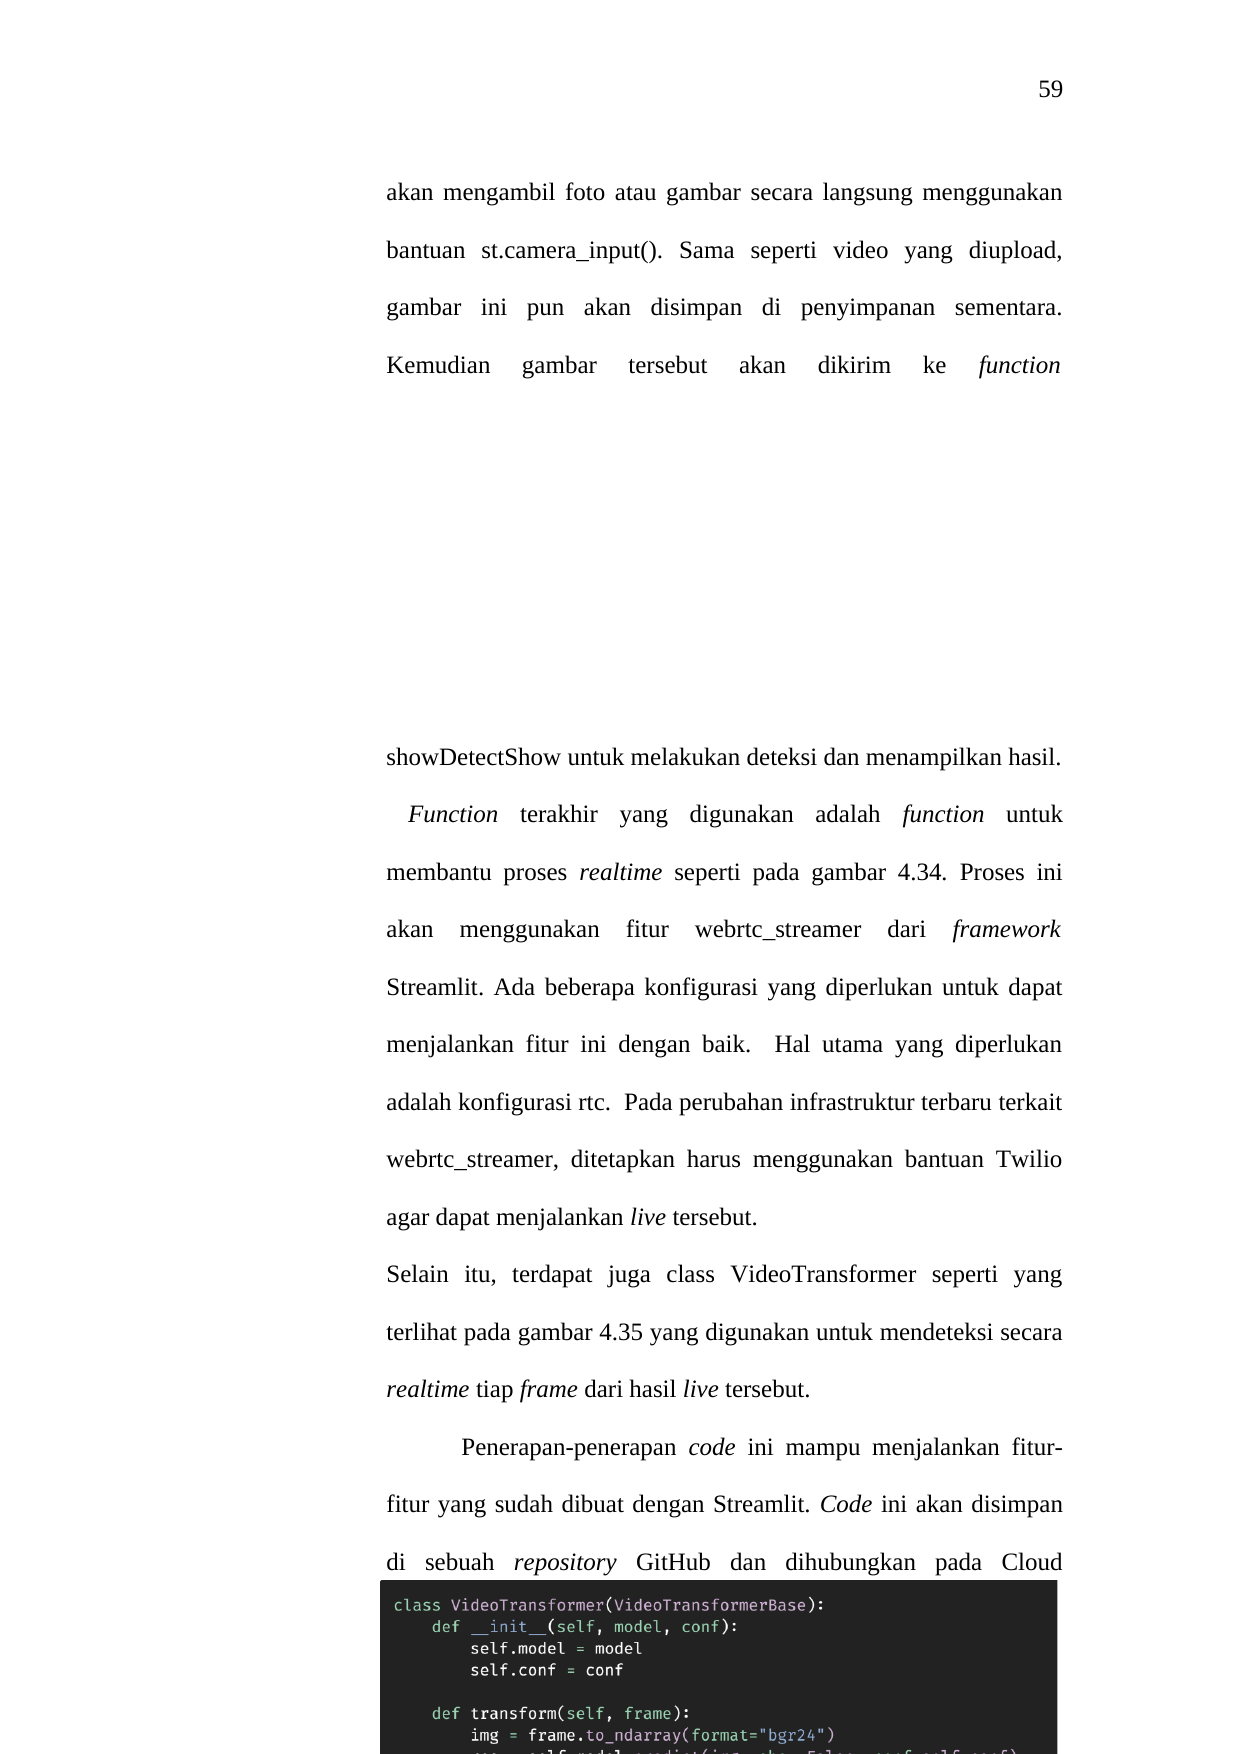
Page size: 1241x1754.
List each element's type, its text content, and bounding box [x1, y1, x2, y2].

text Function selanjutnya yang digunakan adalah function take_picture yang dapat dilihat pada gambar 4.33. Function ini akan mengambil foto atau gambar secara langsung menggunakan bantuan st.camera_input(). Sama seperti video yang diupload, gambar ini pun akan disimpan di penyimpanan sementara. Kemudian gambar tersebut akan dikirim ke function showDetectShow untuk melakukan deteksi dan menampilkan hasil. [386, 177, 1063, 770]
text Selain itu, terdapat juga class VideoTransformer seperti yang terlihat pada gambar 4.35 yang digunakan untuk mendeteksi secara realtime tiap frame dari hasil live tersebut. [386, 1259, 1063, 1403]
picture [380, 1580, 1058, 1754]
text Function terakhir yang digunakan adalah function untuk membantu proses realtime seperti pada gambar 4.34. Proses ini akan menggunakan fitur webrtc_streamer dari framework Streamlit. Ada beberapa konfigurasi yang diperlukan untuk dapat menjalankan fitur ini dengan baik. Hal utama yang diperlukan adalah konfigurasi rtc. Pada perubahan infrastruktur terbaru terkait webrtc_streamer, ditetapkan harus menggunakan bantuan Twilio agar dapat menjalankan live tersebut. [386, 799, 1063, 1230]
